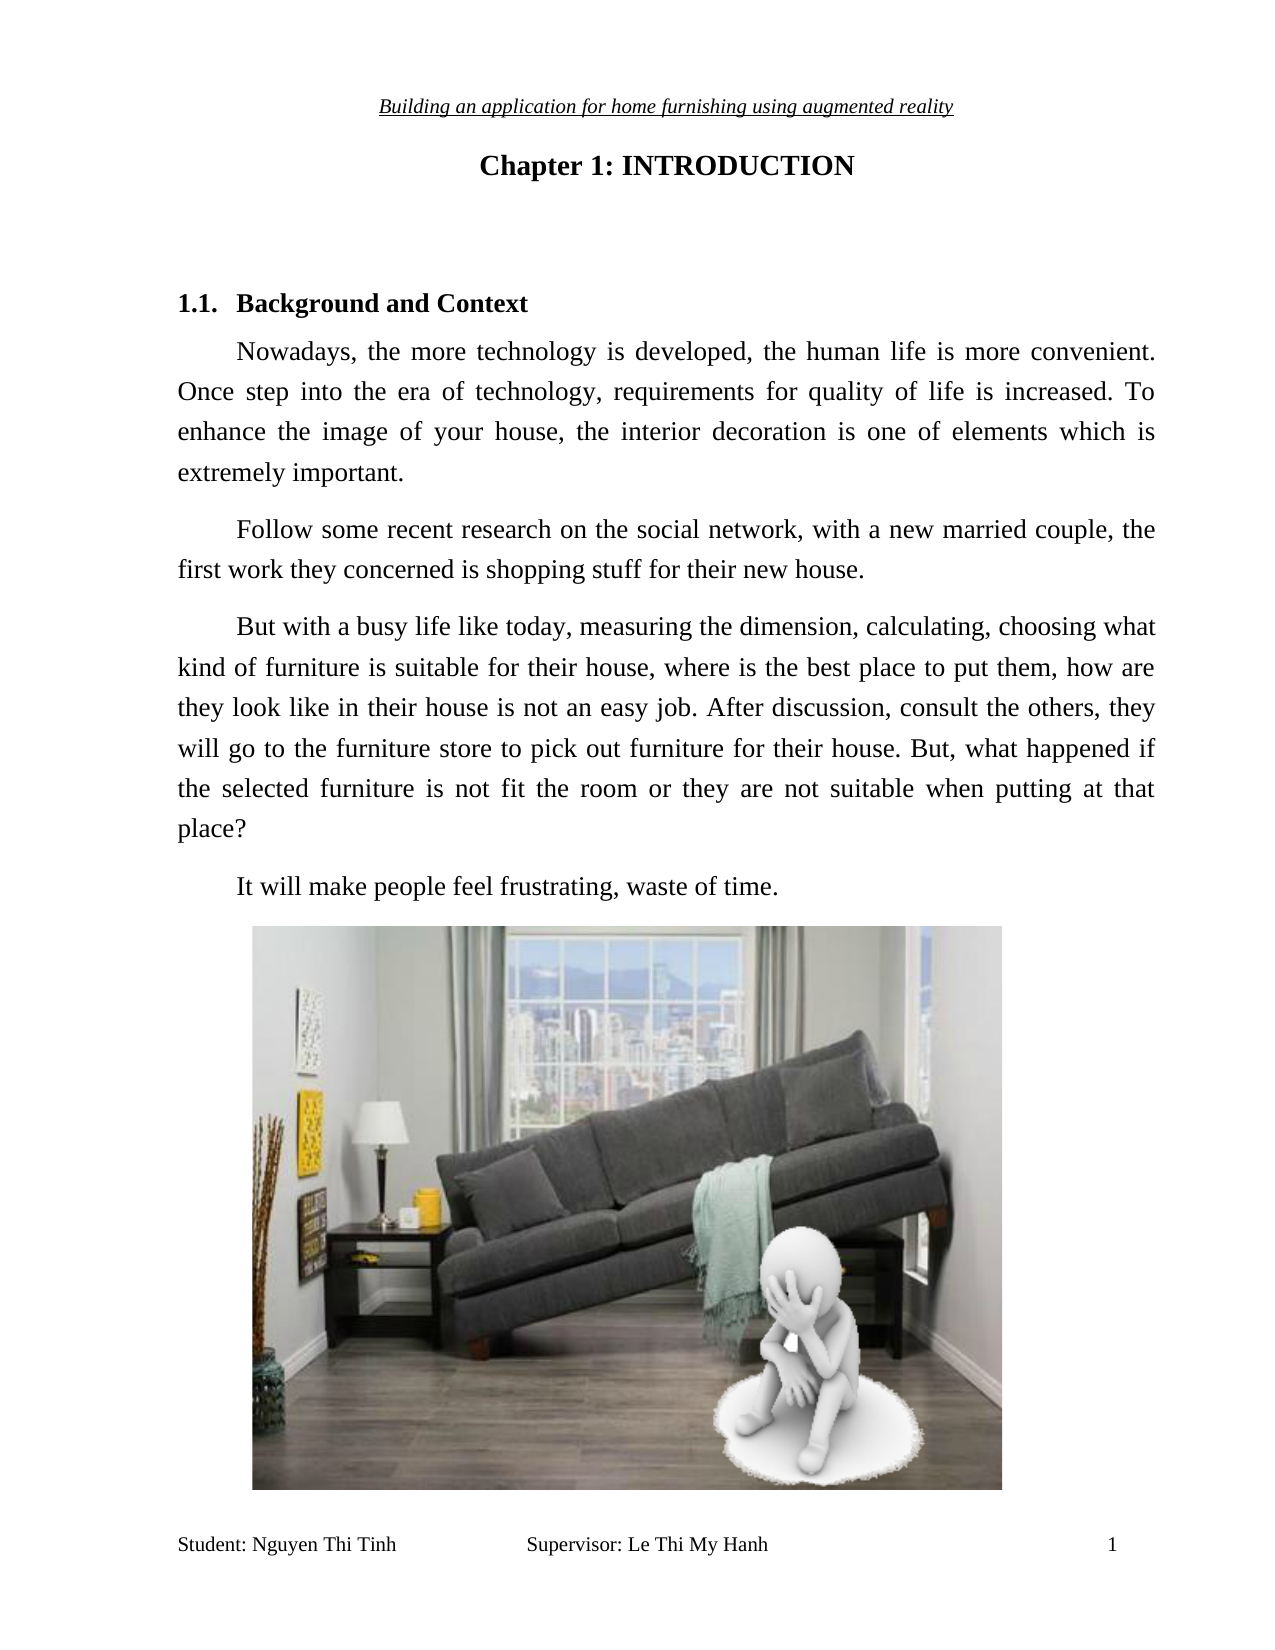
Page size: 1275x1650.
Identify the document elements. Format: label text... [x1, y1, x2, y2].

text But with a busy life like today, measuring the dimension, calculating, choosing what kind of furniture is suitable for their house, where is the best place to put them, how are they look like in their house is not an easy job. After discussion, consult the others, they will go to the furniture store to pick out furniture for their house. But, what happened if the selected furniture is not fit the room or they are not suitable when putting at that place? [177, 611, 1157, 844]
text Follow some recent research on the social network, with a new married couple, the first work they concerned is shopping stuff for their new house. [177, 513, 1157, 584]
text It will make people feel frustrating, waste of time. [177, 870, 1157, 901]
list Background and Context [177, 287, 1157, 318]
text Nowadays, the more technology is developed, the human life is more convenient. Once step into the era of technology, requirements for quality of life is increased. To enhance the image of your house, the interior decoration is one of elements which is extremely important. [177, 335, 1157, 487]
picture [252, 926, 1003, 1490]
subtitle Chapter 1: INTRODUCTION [177, 148, 1157, 181]
